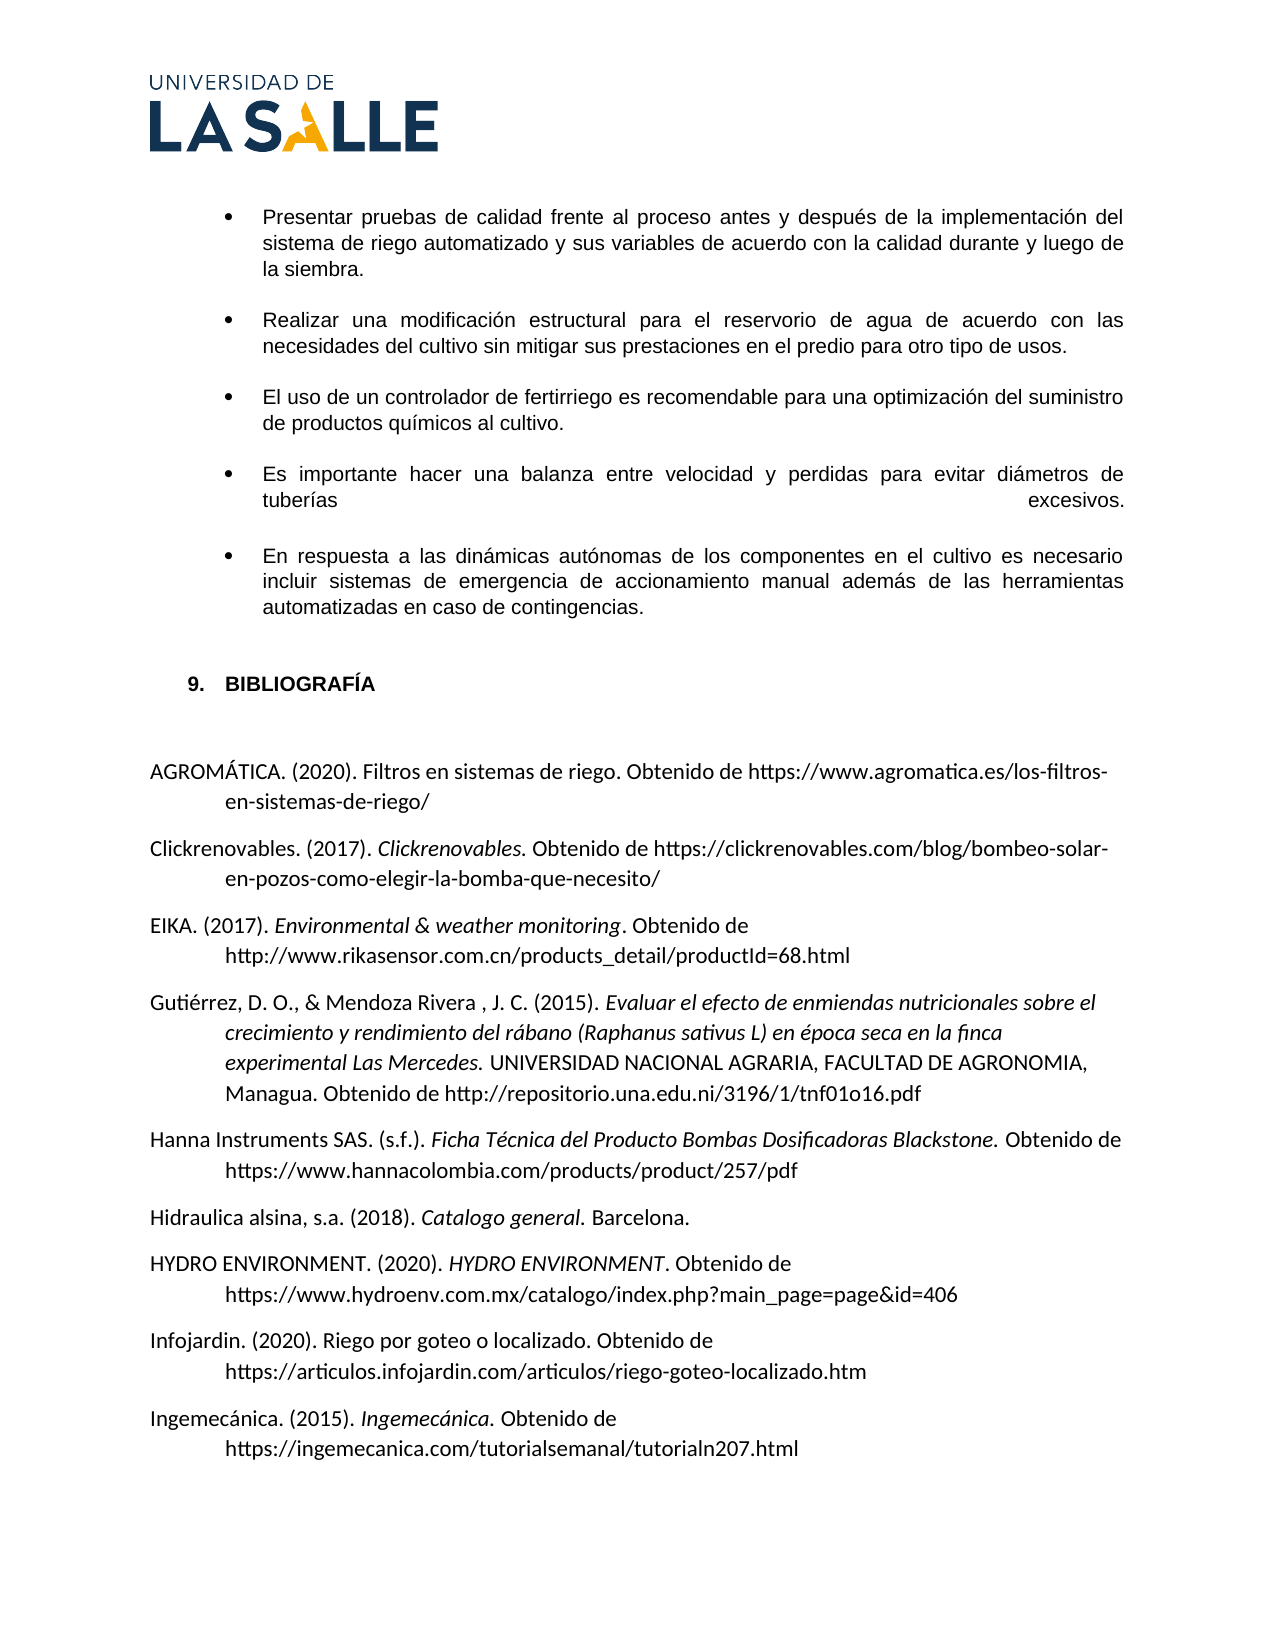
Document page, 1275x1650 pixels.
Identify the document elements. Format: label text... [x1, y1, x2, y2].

picture [150, 75, 438, 152]
list BIBLIOGRAFÍA [187, 672, 1125, 696]
list Realizar una modificación estructural para el reservorio de agua de acuerdo con las necesidades del cultivo sin mitigar sus prestaciones en el predio para otro tipo de usos. [225, 308, 1125, 357]
list En respuesta a las dinámicas autónomas de los componentes en el cultivo es necesario incluir sistemas de emergencia de accionamiento manual además de las herramientas automatizadas en caso de contingencias. [225, 543, 1125, 619]
list Es importante hacer una balanza entre velocidad y perdidas para evitar diámetros de tuberías excesivos. [225, 462, 1125, 542]
list Presentar pruebas de calidad frente al proceso antes y después de la implementación del sistema de riego automatizado y sus variables de acuerdo con la calidad durante y luego de la siembra. [225, 205, 1125, 281]
list El uso de un controlador de fertirriego es recomendable para una optimización del suministro de productos químicos al cultivo. [225, 385, 1125, 435]
